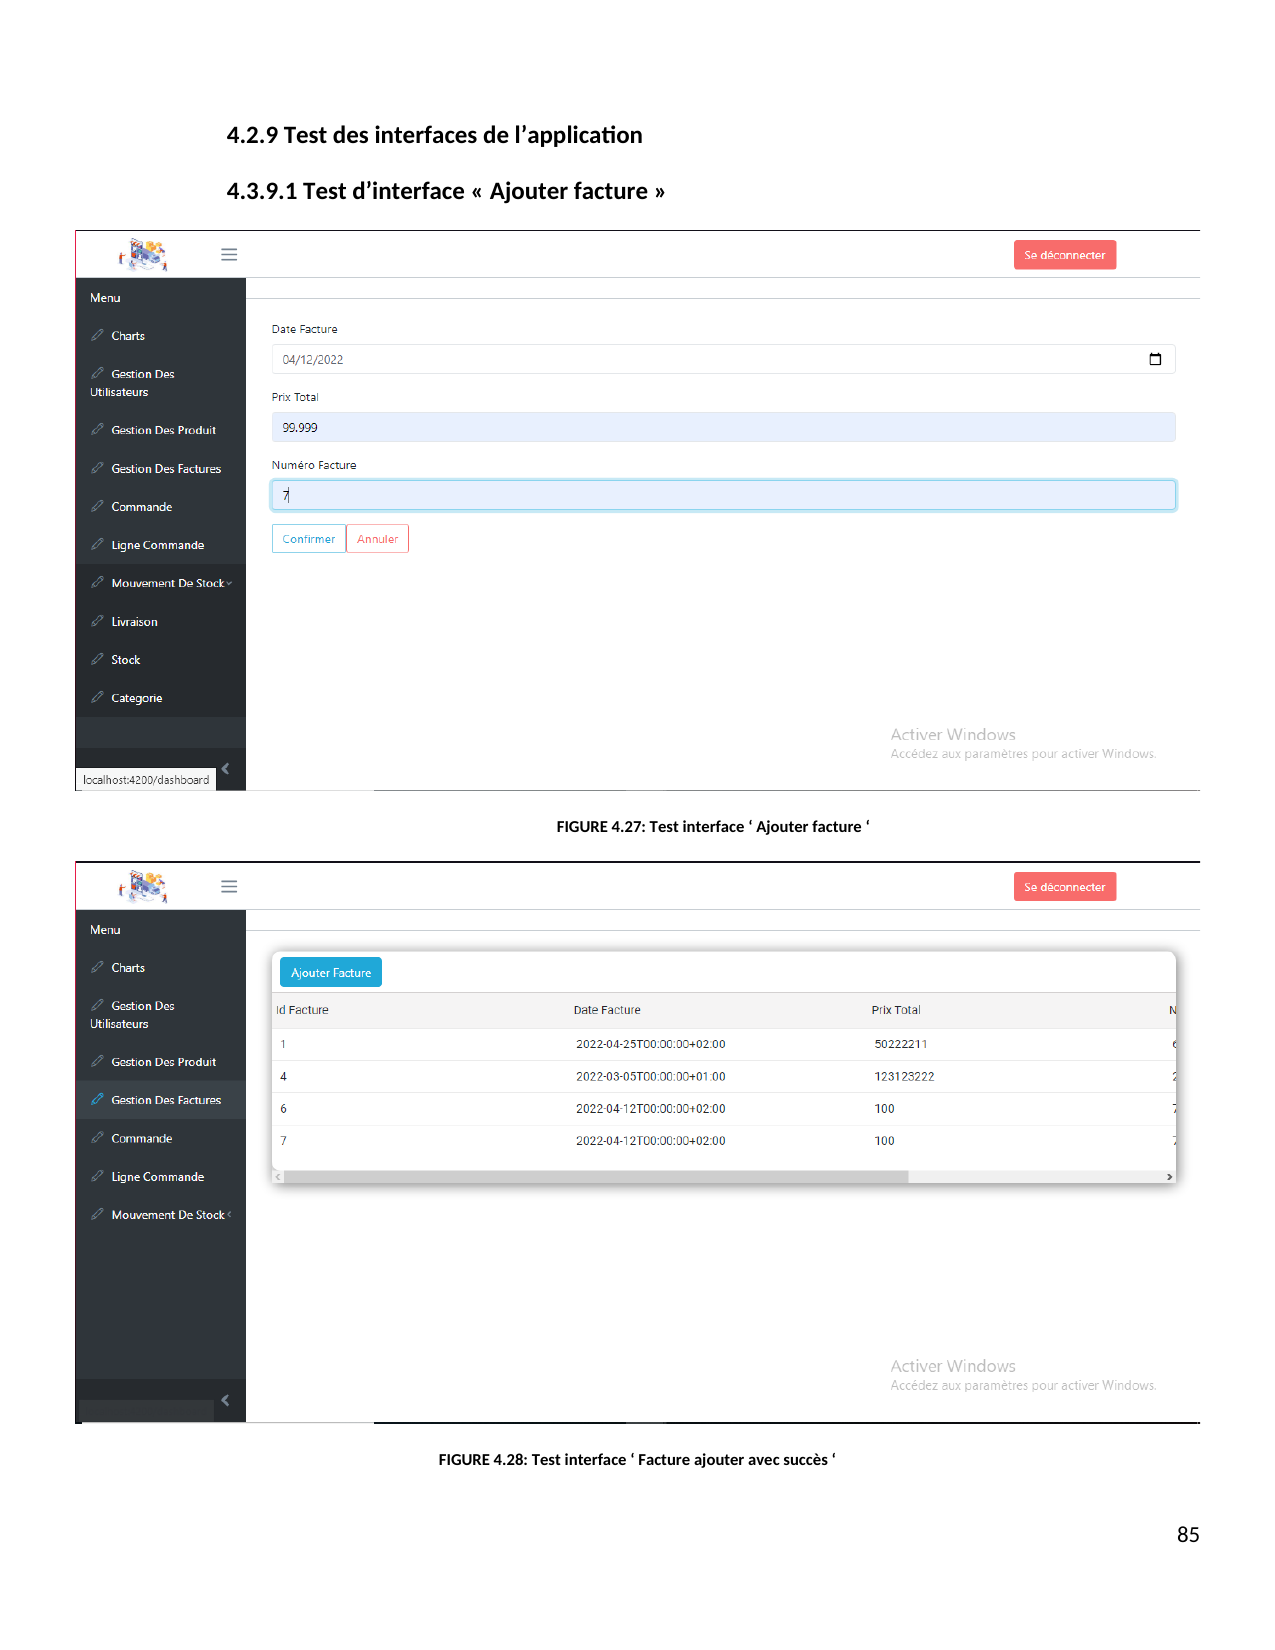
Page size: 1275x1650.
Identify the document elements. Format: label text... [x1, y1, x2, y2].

text FIGURE 4.27: Test interface ‘ Ajouter facture ‘ [75, 816, 1200, 836]
picture [75, 861, 1200, 1424]
text 4.3.9.1 Test d’interface « Ajouter facture » [75, 175, 1200, 206]
picture [75, 230, 1200, 791]
text 4.2.9 Test des interfaces de l’application [75, 119, 1200, 150]
text FIGURE 4.28: Test interface ‘ Facture ajouter avec succès ‘ [75, 1449, 1200, 1469]
